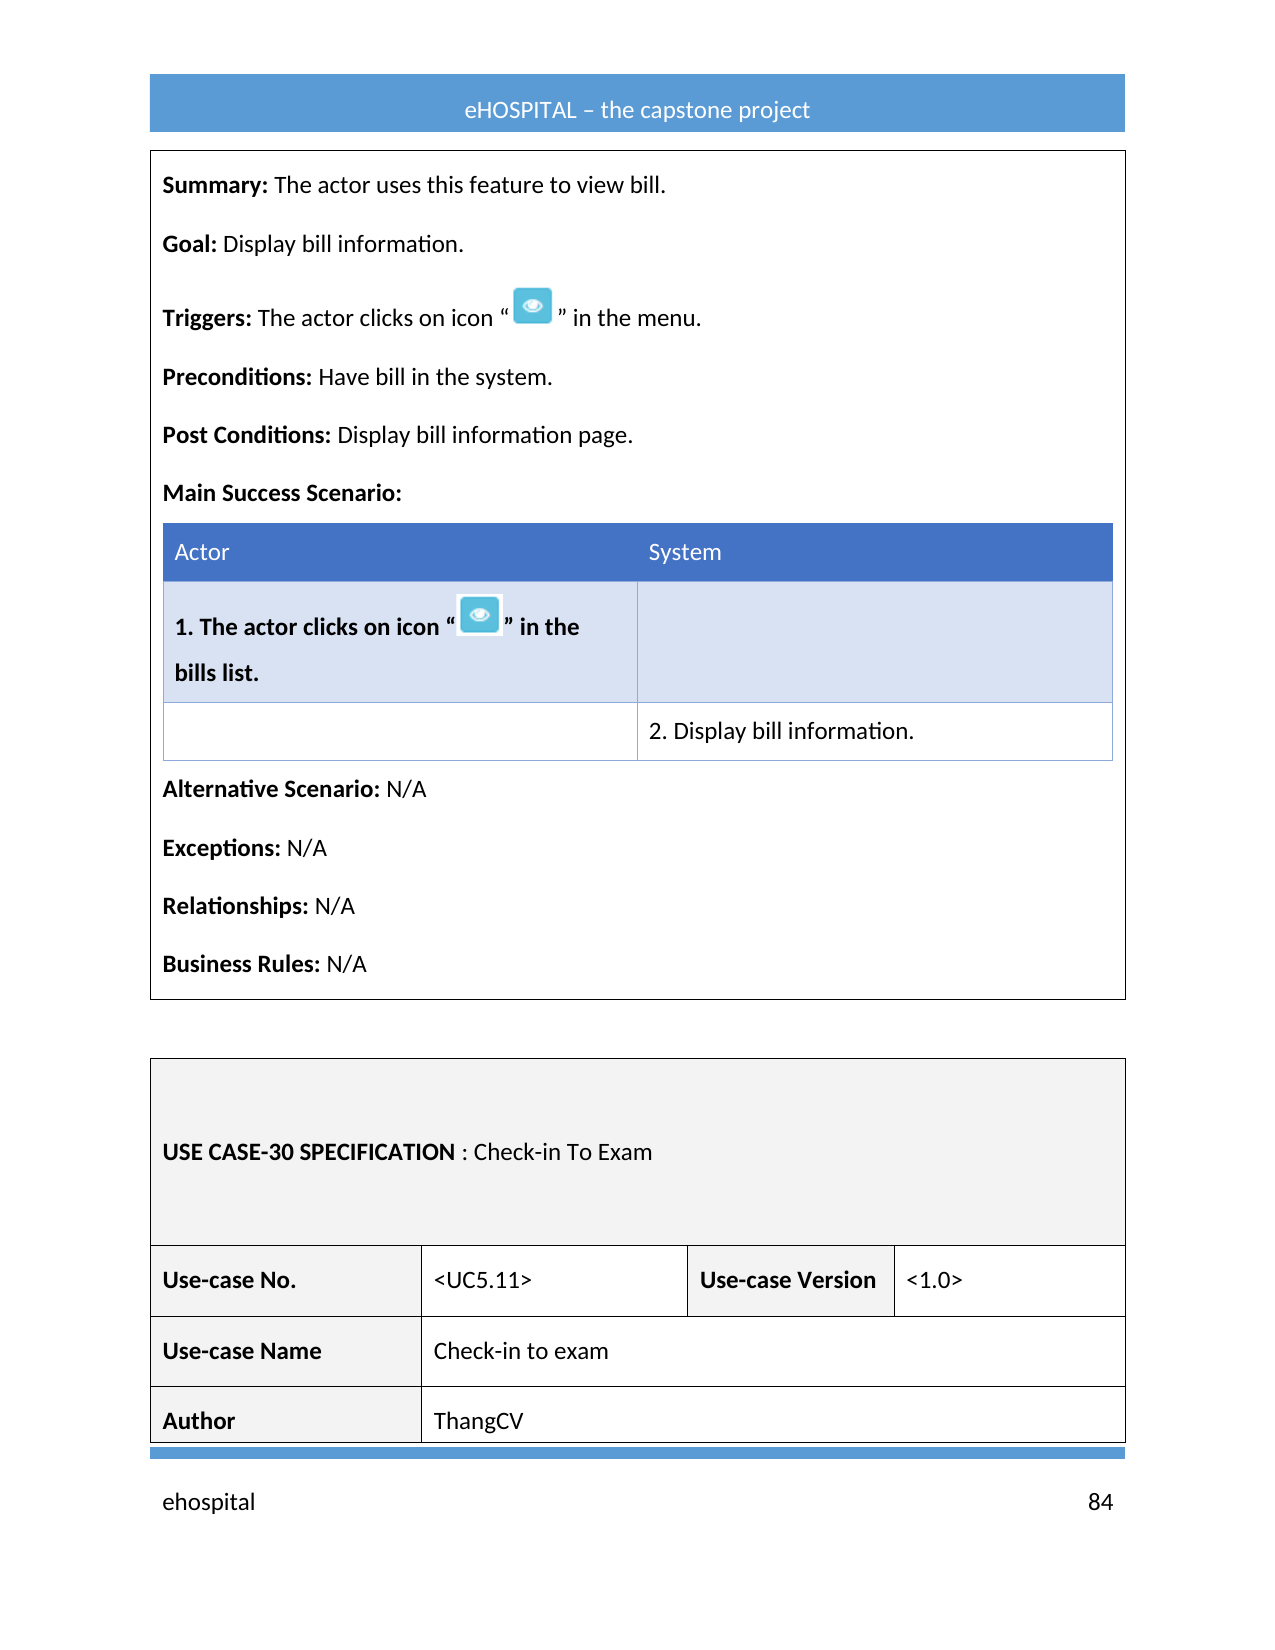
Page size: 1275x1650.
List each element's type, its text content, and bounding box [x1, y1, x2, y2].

table_cell Use-case Name [151, 1317, 421, 1386]
table_header USE CASE-30 SPECIFICATION : Check-in To Exam [151, 1059, 1125, 1245]
table_cell Check-in to exam [422, 1317, 1125, 1386]
picture [456, 594, 503, 636]
table_cell ThangCV [422, 1387, 1125, 1442]
table_cell Use-case No. [151, 1246, 421, 1316]
table_cell <UC5.11> [422, 1246, 687, 1316]
table_cell Use-case Version [688, 1246, 894, 1316]
table_cell Author [151, 1387, 421, 1442]
picture [509, 286, 557, 327]
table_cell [151, 151, 1125, 999]
table_cell <1.0> [895, 1246, 1125, 1316]
